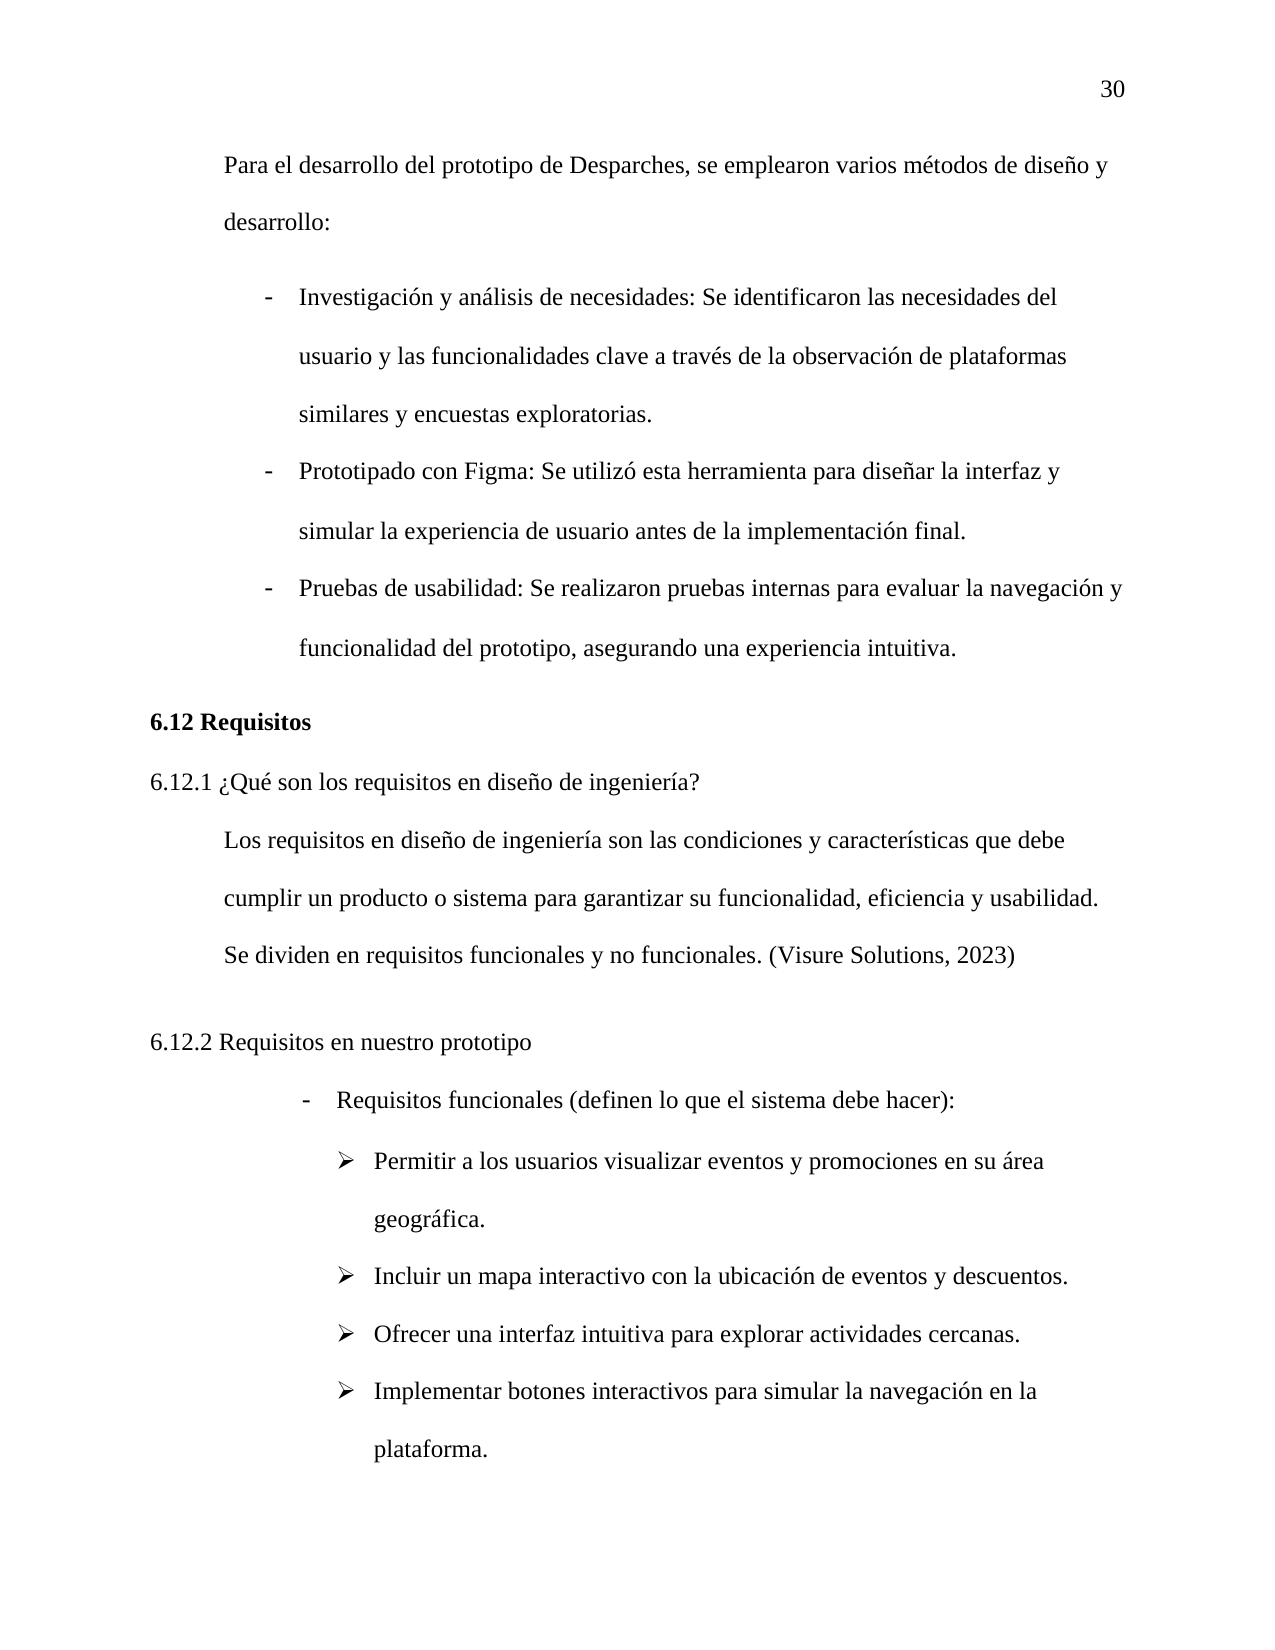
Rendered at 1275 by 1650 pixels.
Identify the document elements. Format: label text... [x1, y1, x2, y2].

list Investigación y análisis de necesidades: Se identificaron las necesidades del usuario y las funcionalidades clave a través de la observación de plataformas similares y encuestas exploratorias. [261, 282, 1125, 427]
list Permitir a los usuarios visualizar eventos y promociones en su área geográfica. [336, 1146, 1125, 1233]
list Prototipado con Figma: Se utilizó esta herramienta para diseñar la interfaz y simular la experiencia de usuario antes de la implementación final. [261, 456, 1125, 544]
subtitle 6.12 Requisitos [150, 707, 1125, 736]
text Los requisitos en diseño de ingeniería son las condiciones y características que debe cumplir un producto o sistema para garantizar su funcionalidad, eficiencia y usabilidad. Se dividen en requisitos funcionales y no funcionales. [224, 825, 1125, 969]
list Ofrecer una interfaz intuitiva para explorar actividades cercanas. [336, 1319, 1125, 1348]
subtitle 6.12.1 ¿Qué son los requisitos en diseño de ingeniería? [150, 767, 1125, 796]
list Pruebas de usabilidad: Se realizaron pruebas internas para evaluar la navegación y funcionalidad del prototipo, asegurando una experiencia intuitiva. [261, 573, 1125, 662]
text Para el desarrollo del prototipo de Desparches, se emplearon varios métodos de diseño y desarrollo: [224, 150, 1125, 236]
list Incluir un mapa interactivo con la ubicación de eventos y descuentos. [336, 1261, 1125, 1290]
list Requisitos funcionales (definen lo que el sistema debe hacer): [299, 1085, 1125, 1116]
list Implementar botones interactivos para simular la navegación en la plataforma. [336, 1376, 1125, 1463]
subtitle 6.12.2 Requisitos en nuestro prototipo [150, 1027, 1125, 1056]
